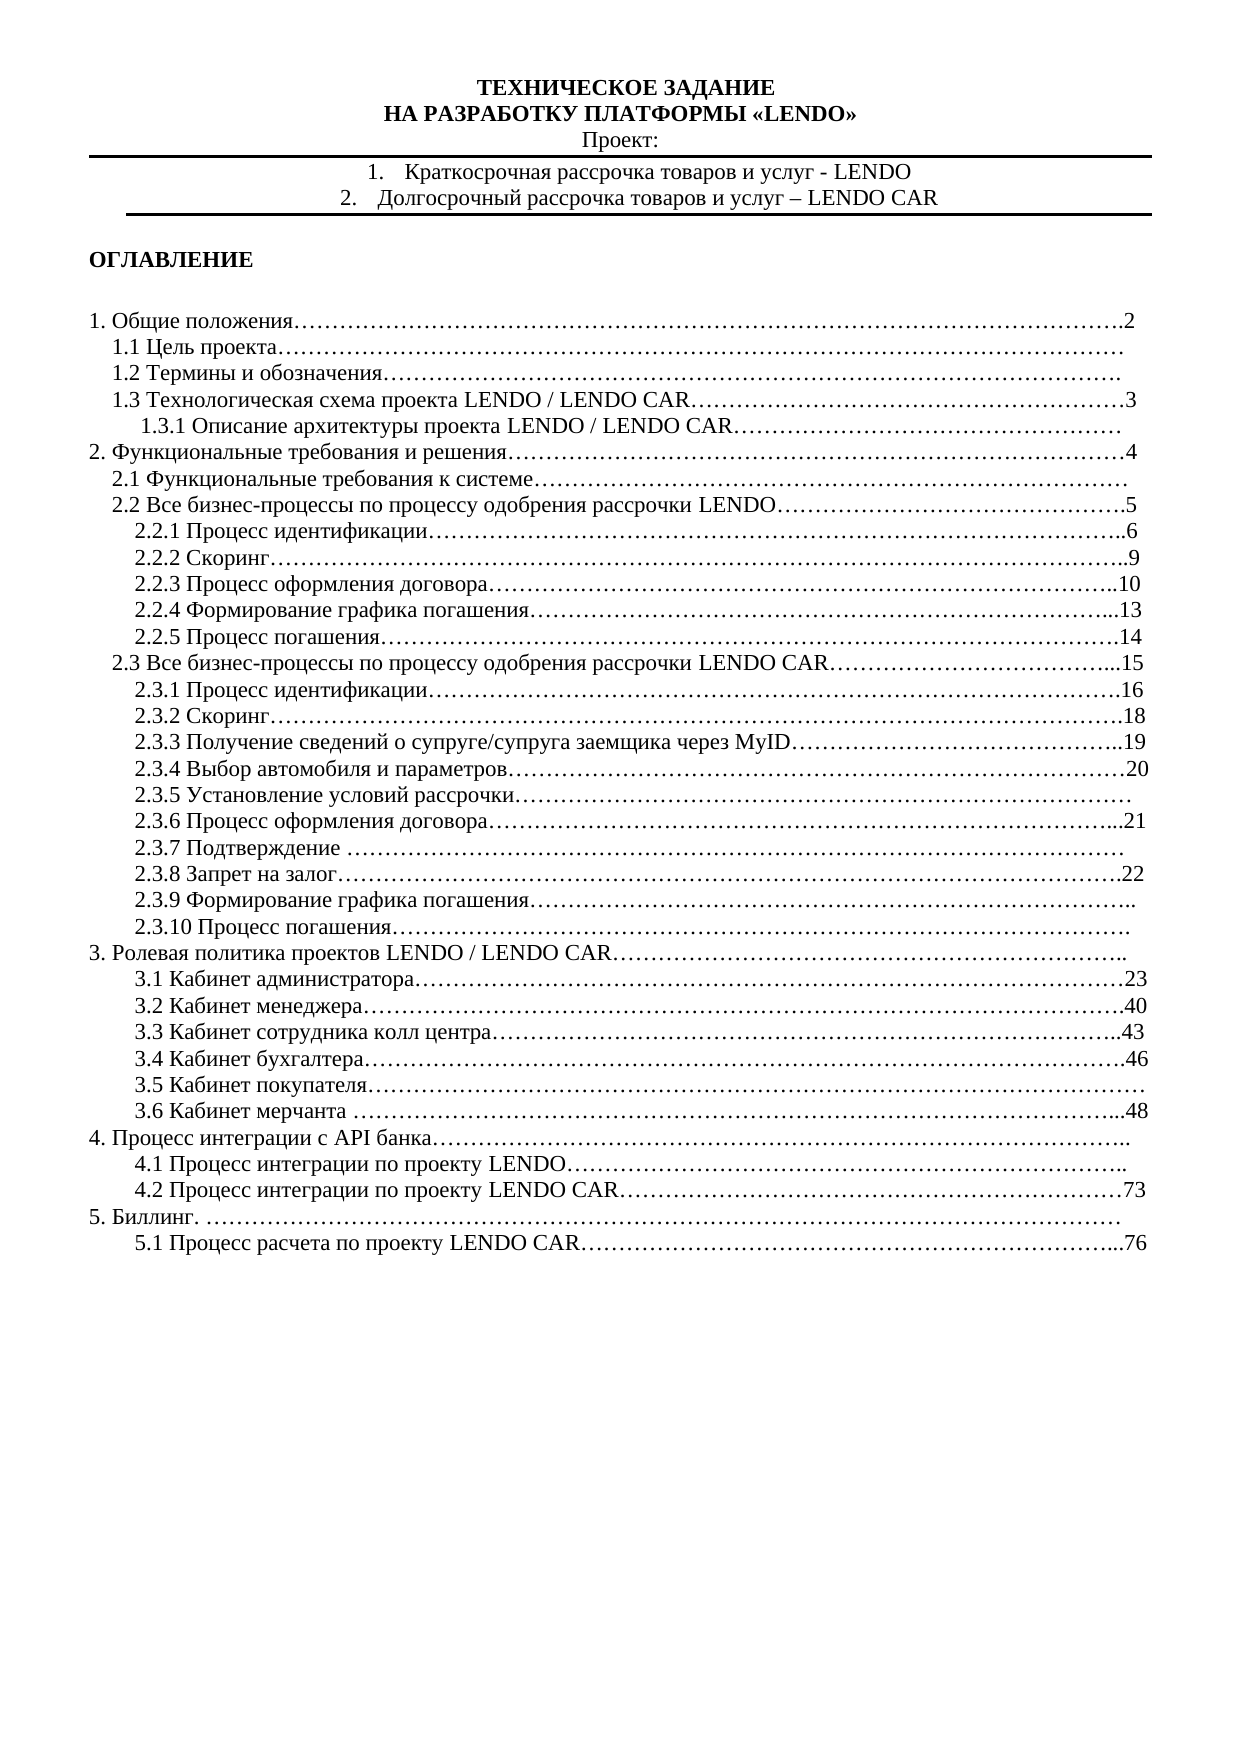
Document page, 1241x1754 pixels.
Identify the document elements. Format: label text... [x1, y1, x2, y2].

text 3.2 Кабинет менеджера……………………………………………………………………………………….40 [89, 992, 1152, 1018]
text 2.2.3 Процесс оформления договора………………………………………………………………………..10 [89, 570, 1152, 597]
text 2.2.1 Процесс идентификации………………………………………………………………………………..6 [89, 517, 1152, 544]
text 4.2 Процесс интеграции по проекту LENDO CAR…………………………………………………………73 [89, 1176, 1152, 1203]
text 3.6 Кабинет мерчанта ………………………………………………………………………………………...48 [89, 1097, 1152, 1124]
text 1. Общие положения……………………………………………………………………………………………….2 [89, 307, 1152, 333]
text 2.3.6 Процесс оформления договора………………………………………………………………………...21 [89, 807, 1152, 834]
text 2.3.4 Выбор автомобиля и параметров………………………………………………………………………20 [89, 755, 1152, 781]
text 2.3.1 Процесс идентификации……………………………………………………………………………….16 [89, 676, 1152, 702]
text 1.3 Технологическая схема проекта LENDO / LENDO CAR…………………………………………………3 [89, 386, 1152, 412]
text 2.3.3 Получение сведений о супруге/супруга заемщика через MyID……………………………………..19 [89, 728, 1152, 755]
text 3.5 Кабинет покупателя………………………………………………………………………………………… [89, 1071, 1152, 1097]
text 3. Ролевая политика проектов LENDO / LENDO CAR………………………………………………………….. [89, 939, 1152, 966]
text 2.1 Функциональные требования к системе…………………………………………………………………… [89, 465, 1152, 491]
text 2.2.5 Процесс погашения…………………………………………………………………………………….14 [89, 623, 1152, 649]
text 3.4 Кабинет бухгалтера……………………………………………………………………………………….46 [89, 1044, 1152, 1071]
text 1.2 Термины и обозначения……………………………………………………………………………………. [89, 359, 1152, 386]
text ОГЛАВЛЕНИЕ [89, 246, 1152, 273]
list Долгосрочный рассрочка товаров и услуг – LENDO CAR [126, 184, 1152, 213]
text 3.3 Кабинет сотрудника колл центра………………………………………………………………………..43 [89, 1018, 1152, 1044]
text 2.3.9 Формирование графика погашения…………………………………………………………………….. [89, 886, 1152, 913]
text 2.3.5 Установление условий рассрочки……………………………………………………………………… [89, 781, 1152, 807]
text 2.3.7 Подтверждение ………………………………………………………………………………………… [89, 834, 1152, 860]
text 4.1 Процесс интеграции по проекту LENDO……………………………………………………………….. [89, 1150, 1152, 1176]
text 3.1 Кабинет администратора…………………………………………………………………………………23 [89, 966, 1152, 992]
text 2.3.10 Процесс погашения……………………………………………………………………………………. [89, 913, 1152, 939]
text 2.2 Все бизнес-процессы по процессу одобрения рассрочки LENDO……………………………………….5 [89, 491, 1152, 517]
list Краткосрочная рассрочка товаров и услуг - LENDO [126, 158, 1152, 184]
text НА РАЗРАБОТКУ ПЛАТФОРМЫ «LENDO» [89, 100, 1152, 127]
text 5. Биллинг. ………………………………………………………………………………………………………… [89, 1203, 1152, 1229]
text 4. Процесс интеграции с API банка……………………………………………………………………………….. [89, 1124, 1152, 1150]
text 2.3.8 Запрет на залог………………………………………………………………………………………….22 [89, 860, 1152, 886]
text 1.3.1 Описание архитектуры проекта LENDO / LENDO CAR…………………………………………… [89, 412, 1152, 438]
text 2.2.2 Скоринг…………………………………………………………………………………………………..9 [89, 544, 1152, 570]
text 2.3 Все бизнес-процессы по процессу одобрения рассрочки LENDO CAR………………………………...15 [89, 649, 1152, 676]
text 2.3.2 Скоринг………………………………………………………………………………………………….18 [89, 702, 1152, 728]
text 2.2.4 Формирование графика погашения…………………………………………………………………...13 [89, 597, 1152, 623]
text Проект: [89, 127, 1152, 155]
text 5.1 Процесс расчета по проекту LENDO CAR……………………………………………………………...76 [89, 1229, 1152, 1255]
text ТЕХНИЧЕСКОЕ ЗАДАНИЕ [89, 74, 1152, 100]
text 2. Функциональные требования и решения………………………………………………………………………4 [89, 438, 1152, 465]
text 1.1 Цель проекта………………………………………………………………………………………………… [89, 333, 1152, 359]
